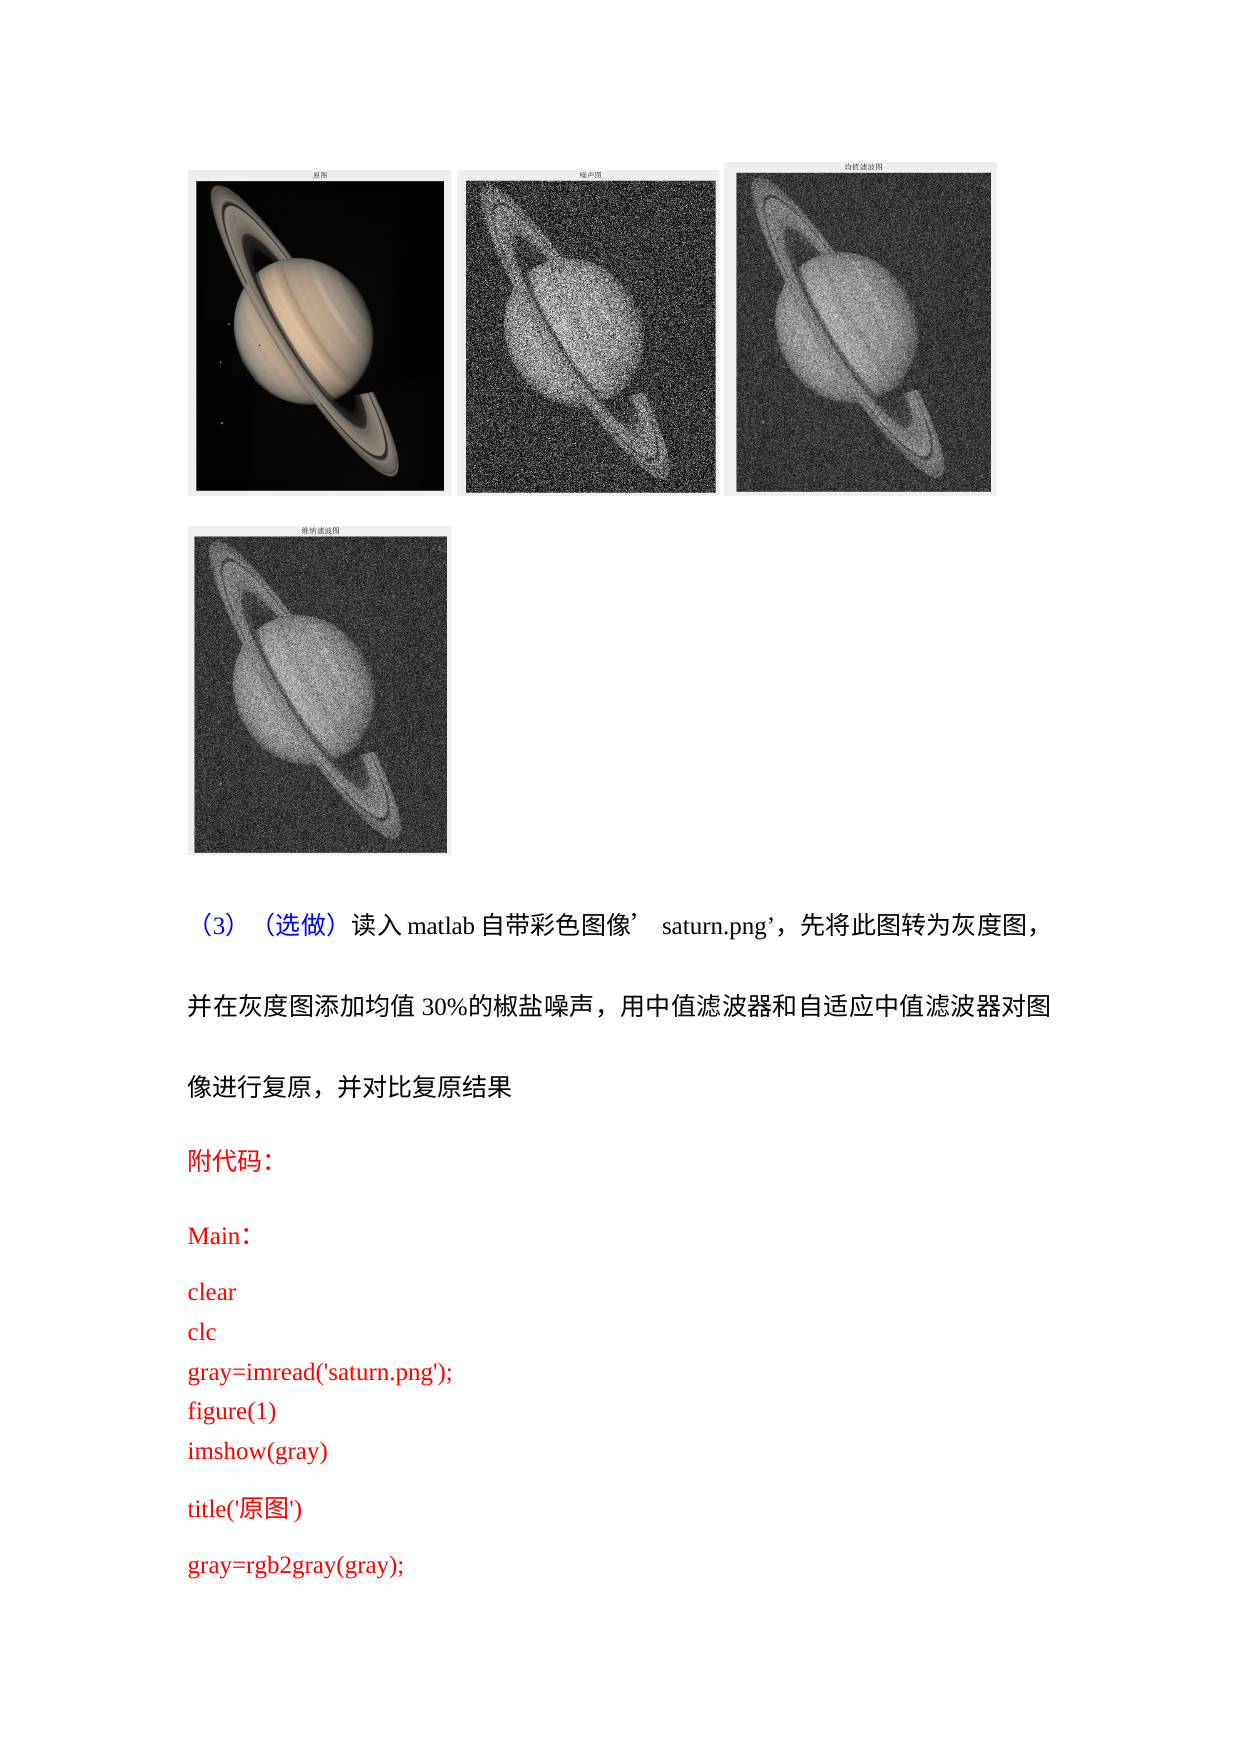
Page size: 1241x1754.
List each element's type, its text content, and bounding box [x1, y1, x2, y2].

text figure(1) [187, 1394, 1053, 1427]
text imshow(gray) [187, 1434, 1053, 1467]
picture [724, 162, 997, 496]
text clc [187, 1315, 1053, 1348]
text （3）（选做）读入matlab自带彩色图像’ saturn.png’，先将此图转为灰度图，并在灰度图添加均值30%的椒盐噪声，用中值滤波器和自适应中值滤波器对图像进行复原，并对比复原结果 [187, 891, 1053, 1118]
text 附代码： [187, 1127, 1053, 1192]
text Main： [187, 1201, 1053, 1266]
picture [187, 526, 452, 855]
picture [457, 170, 720, 496]
picture [187, 170, 452, 496]
text gray=rgb2gray(gray); [187, 1548, 1053, 1581]
text clear [187, 1276, 1053, 1308]
text title('原图') [187, 1474, 1053, 1539]
text gray=imread('saturn.png'); [187, 1355, 1053, 1387]
